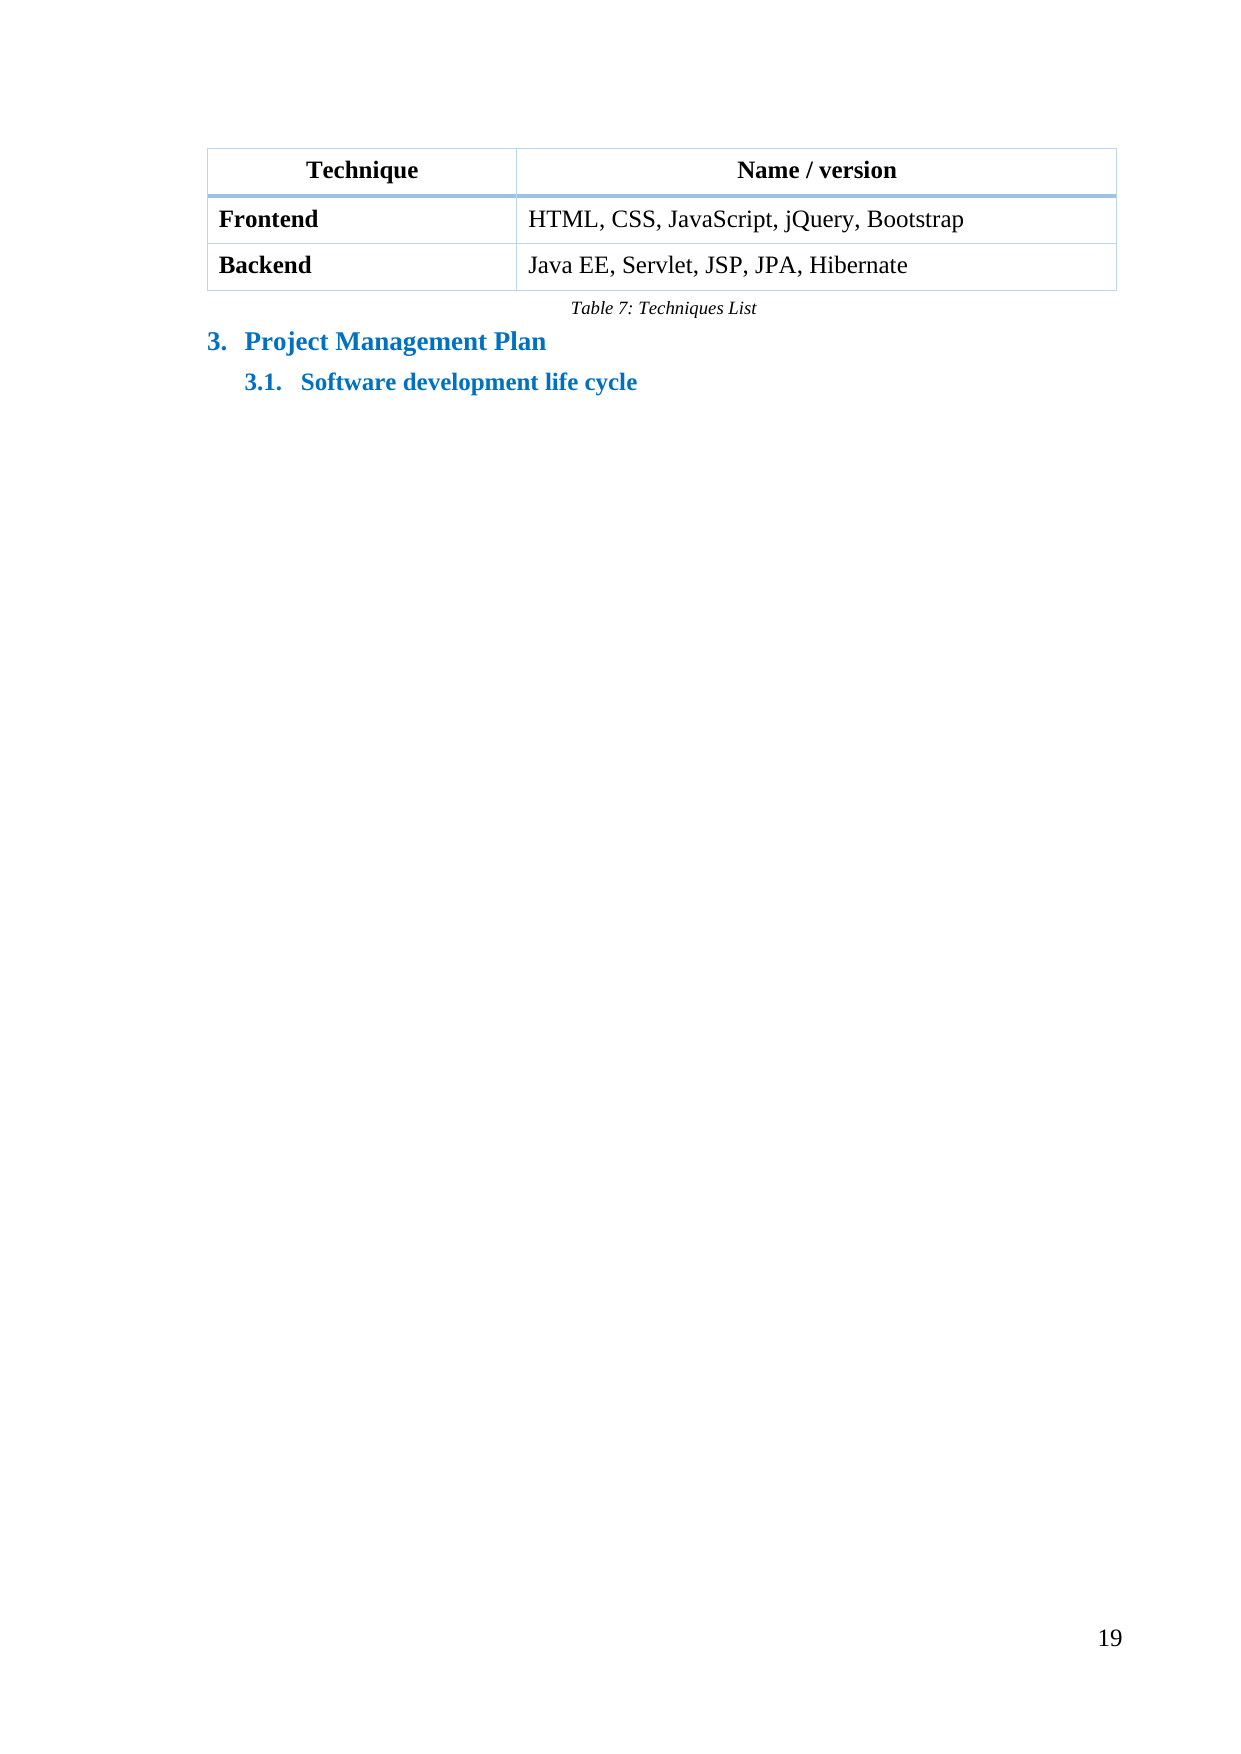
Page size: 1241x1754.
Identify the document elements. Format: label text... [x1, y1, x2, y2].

table_header Technique [208, 149, 516, 194]
table_cell Frontend [208, 198, 516, 243]
subtitle Software development life cycle [244, 367, 1122, 395]
table_header Name / version [517, 149, 1116, 194]
text Table 7: Techniques List [207, 297, 1122, 318]
table_cell Backend [208, 244, 516, 289]
table_cell HTML, CSS, JavaScript, jQuery, Bootstrap [517, 198, 1116, 243]
table_cell Java EE, Servlet, JSP, JPA, Hibernate [517, 244, 1116, 289]
subtitle Project Management Plan [207, 324, 1122, 356]
